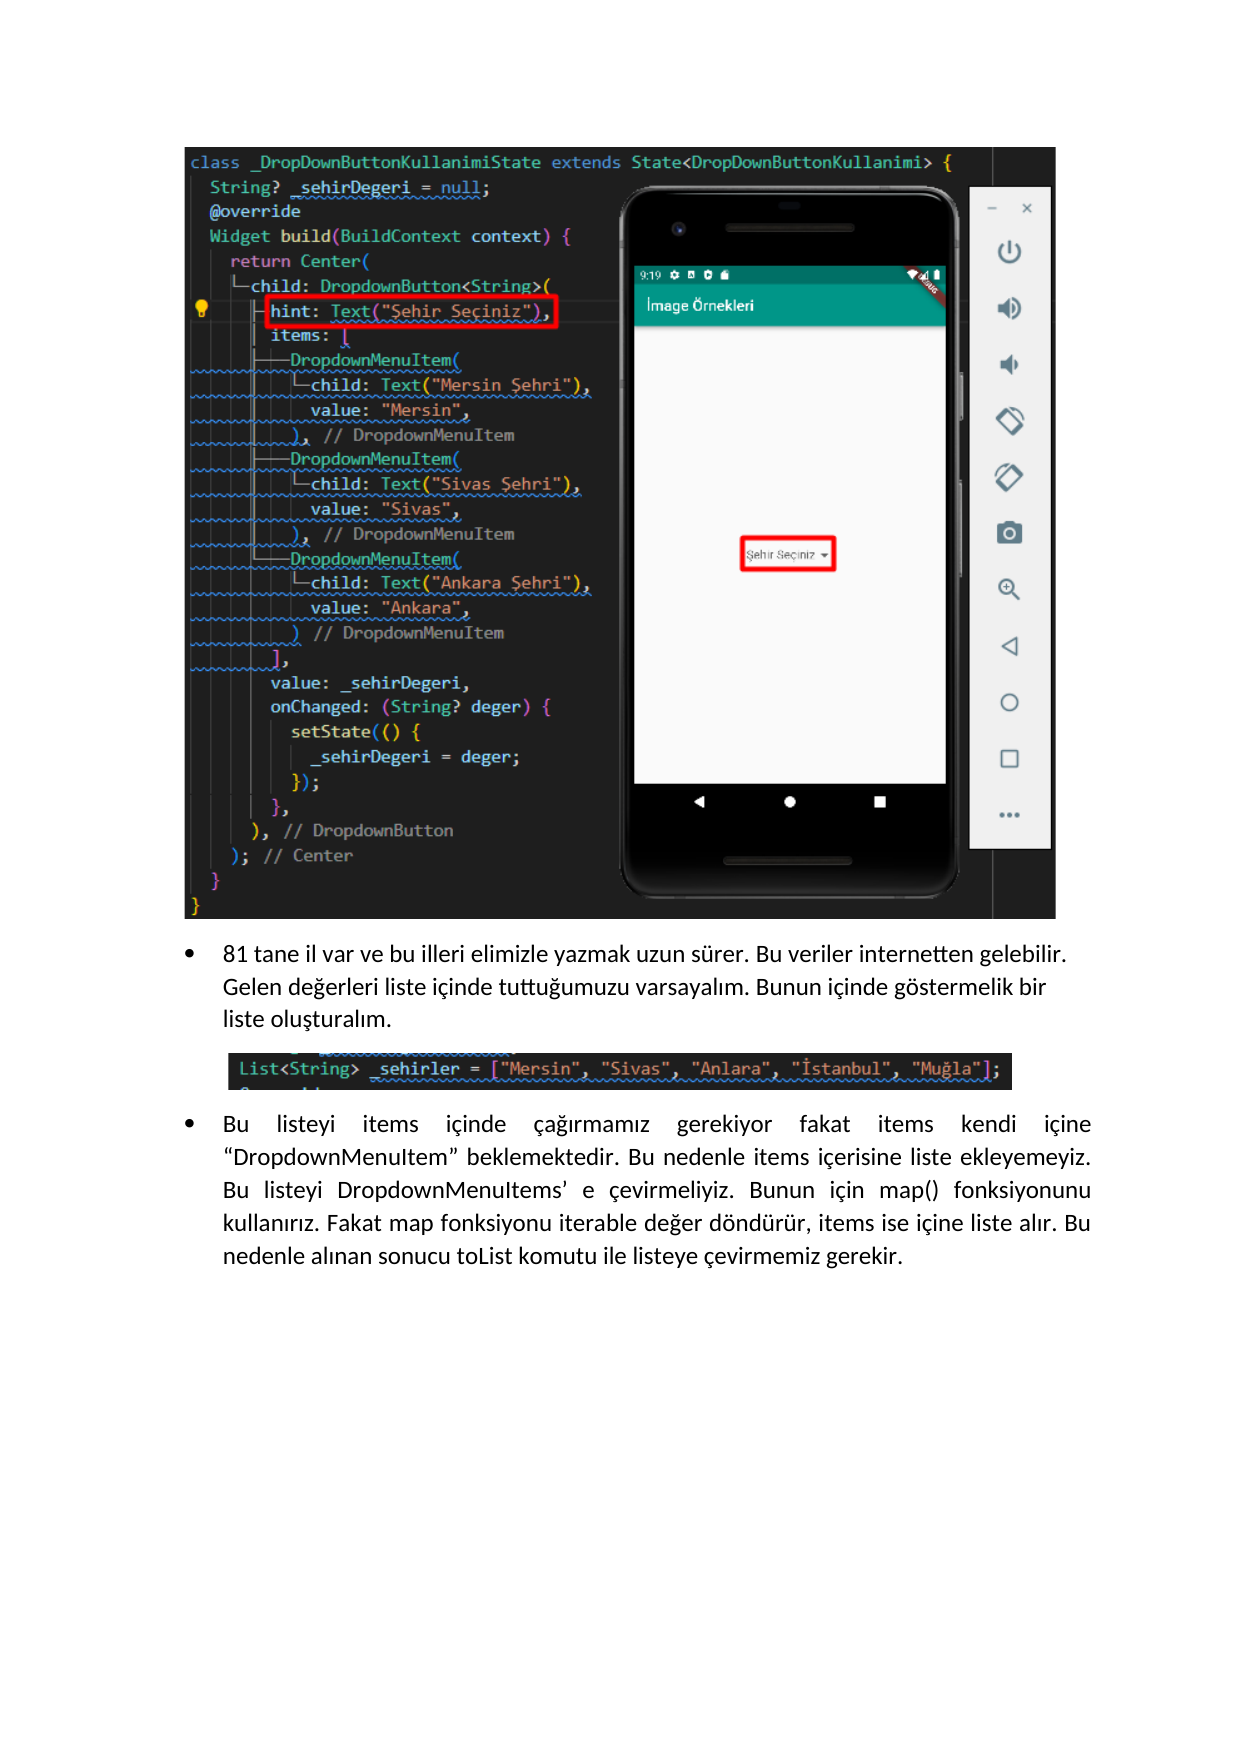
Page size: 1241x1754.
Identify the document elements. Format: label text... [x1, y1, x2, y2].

picture [228, 1053, 1012, 1090]
picture [184, 147, 1056, 919]
list 81 tane il var ve bu illeri elimizle yazmak uzun sürer. Bu veriler internetten gelebilir. Gelen değerleri liste içinde tuttuğumuzu varsayalım. Bunun içinde göstermelik bir liste oluşturalım. [185, 938, 1093, 1034]
list Bu listeyi items içinde çağırmamız gerekiyor fakat items kendi içine “DropdownMenuItem” beklemektedir. Bu nedenle items içerisine liste ekleyemeyiz. Bu listeyi DropdownMenuItems’ e çevirmeliyiz. Bunun için map() fonksiyonunu kullanırız. Fakat map fonksiyonu iterable değer döndürür, items ise içine liste alır. Bu nedenle alınan sonucu toList komutu ile listeye çevirmemiz gerekir. [185, 1108, 1093, 1270]
